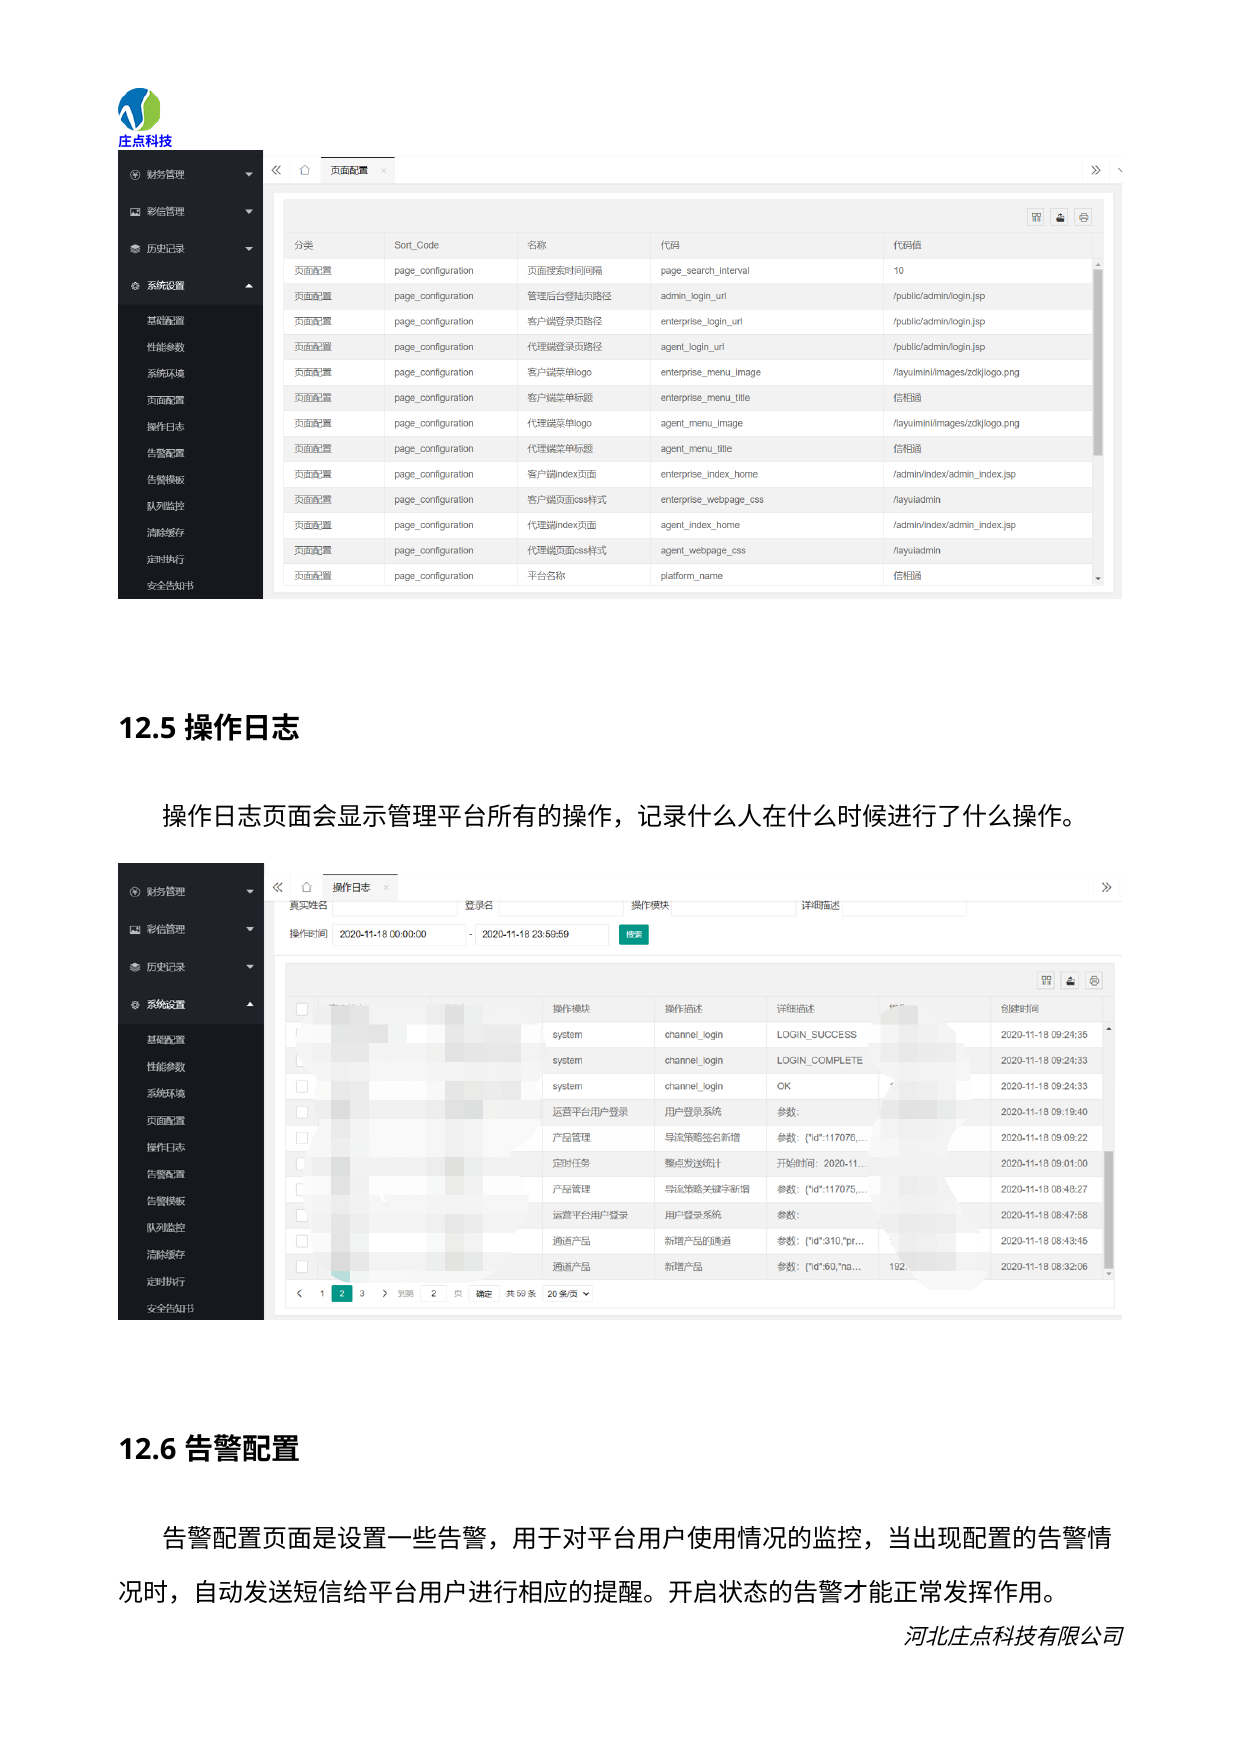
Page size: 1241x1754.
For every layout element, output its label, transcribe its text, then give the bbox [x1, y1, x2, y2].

picture [118, 863, 1123, 1320]
picture [118, 88, 161, 131]
subtitle 12.6 告警配置 [118, 1425, 1122, 1468]
text 告警配置页面是设置一些告警，用于对平台用户使用情况的监控，当出现配置的告警情况时，自动发送短信给平台用户进行相应的提醒。开启状态的告警才能正常发挥作用。 [118, 1518, 1122, 1609]
picture [118, 150, 1123, 599]
subtitle 12.5 操作日志 [118, 704, 1122, 747]
text 操作日志页面会显示管理平台所有的操作，记录什么人在什么时候进行了什么操作。 [118, 797, 1122, 833]
